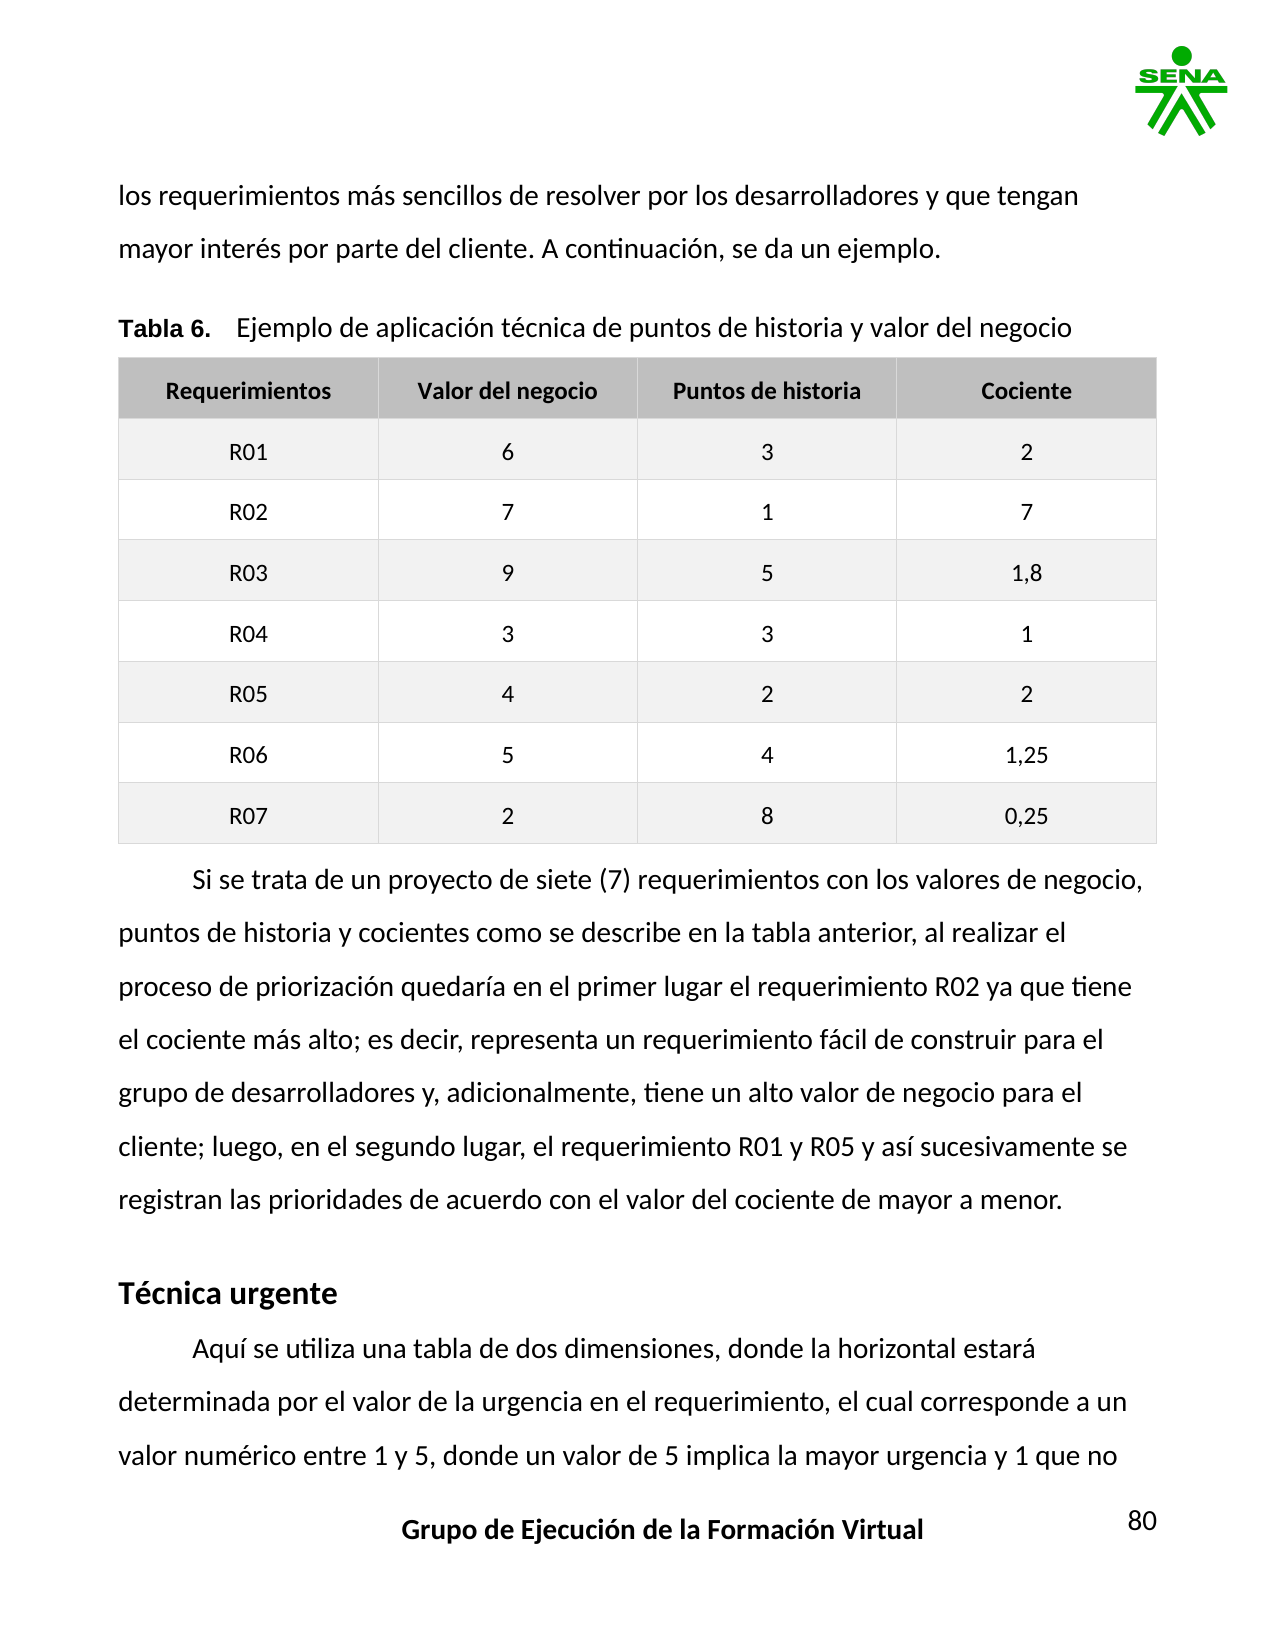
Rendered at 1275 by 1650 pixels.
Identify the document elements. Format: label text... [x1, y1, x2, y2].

table_cell 3 [379, 601, 637, 661]
table_cell R05 [119, 662, 378, 722]
table_cell 2 [897, 419, 1156, 479]
table_cell 1 [638, 480, 896, 539]
table_cell 4 [379, 662, 637, 722]
text Si se trata de un proyecto de siete (7) requerimientos con los valores de negocio, puntos de historia y cocientes como se describe en la tabla anterior, al realizar el proceso de priorización quedaría en el primer lugar el requerimiento R02 ya que tiene el cociente más alto; es decir, representa un requerimiento fácil de construir para el grupo de desarrolladores y, adicionalmente, tiene un alto valor de negocio para el cliente; luego, en el segundo lugar, el requerimiento R01 y R05 y así sucesivamente se registran las prioridades de acuerdo con el valor del cociente de mayor a menor. [118, 861, 1157, 1217]
table_header Puntos de historia [638, 358, 896, 418]
table_cell 1,25 [897, 723, 1156, 782]
table_cell R06 [119, 723, 378, 782]
table_cell R07 [119, 783, 378, 843]
table_cell 0,25 [897, 783, 1156, 843]
table_cell R01 [119, 419, 378, 479]
table_cell 2 [379, 783, 637, 843]
table_header Valor del negocio [379, 358, 637, 418]
table_cell 2 [897, 662, 1156, 722]
table_cell 3 [638, 601, 896, 661]
table_cell 4 [638, 723, 896, 782]
table_header Cociente [897, 358, 1156, 418]
table_cell 3 [638, 419, 896, 479]
subtitle Técnica urgente [118, 1272, 1157, 1313]
table_cell 2 [638, 662, 896, 722]
table_cell 5 [638, 540, 896, 600]
table_cell 8 [638, 783, 896, 843]
picture [1135, 46, 1228, 136]
table_cell 5 [379, 723, 637, 782]
table_cell 9 [379, 540, 637, 600]
text Ejemplo de aplicación técnica de puntos de historia y valor del negocio [118, 309, 1157, 345]
table_cell R02 [119, 480, 378, 539]
table_header Requerimientos [119, 358, 378, 418]
table_cell 1,8 [897, 540, 1156, 600]
table_cell 6 [379, 419, 637, 479]
table_cell 7 [897, 480, 1156, 539]
table_cell 1 [897, 601, 1156, 661]
table_cell 7 [379, 480, 637, 539]
table_cell R04 [119, 601, 378, 661]
table_cell R03 [119, 540, 378, 600]
